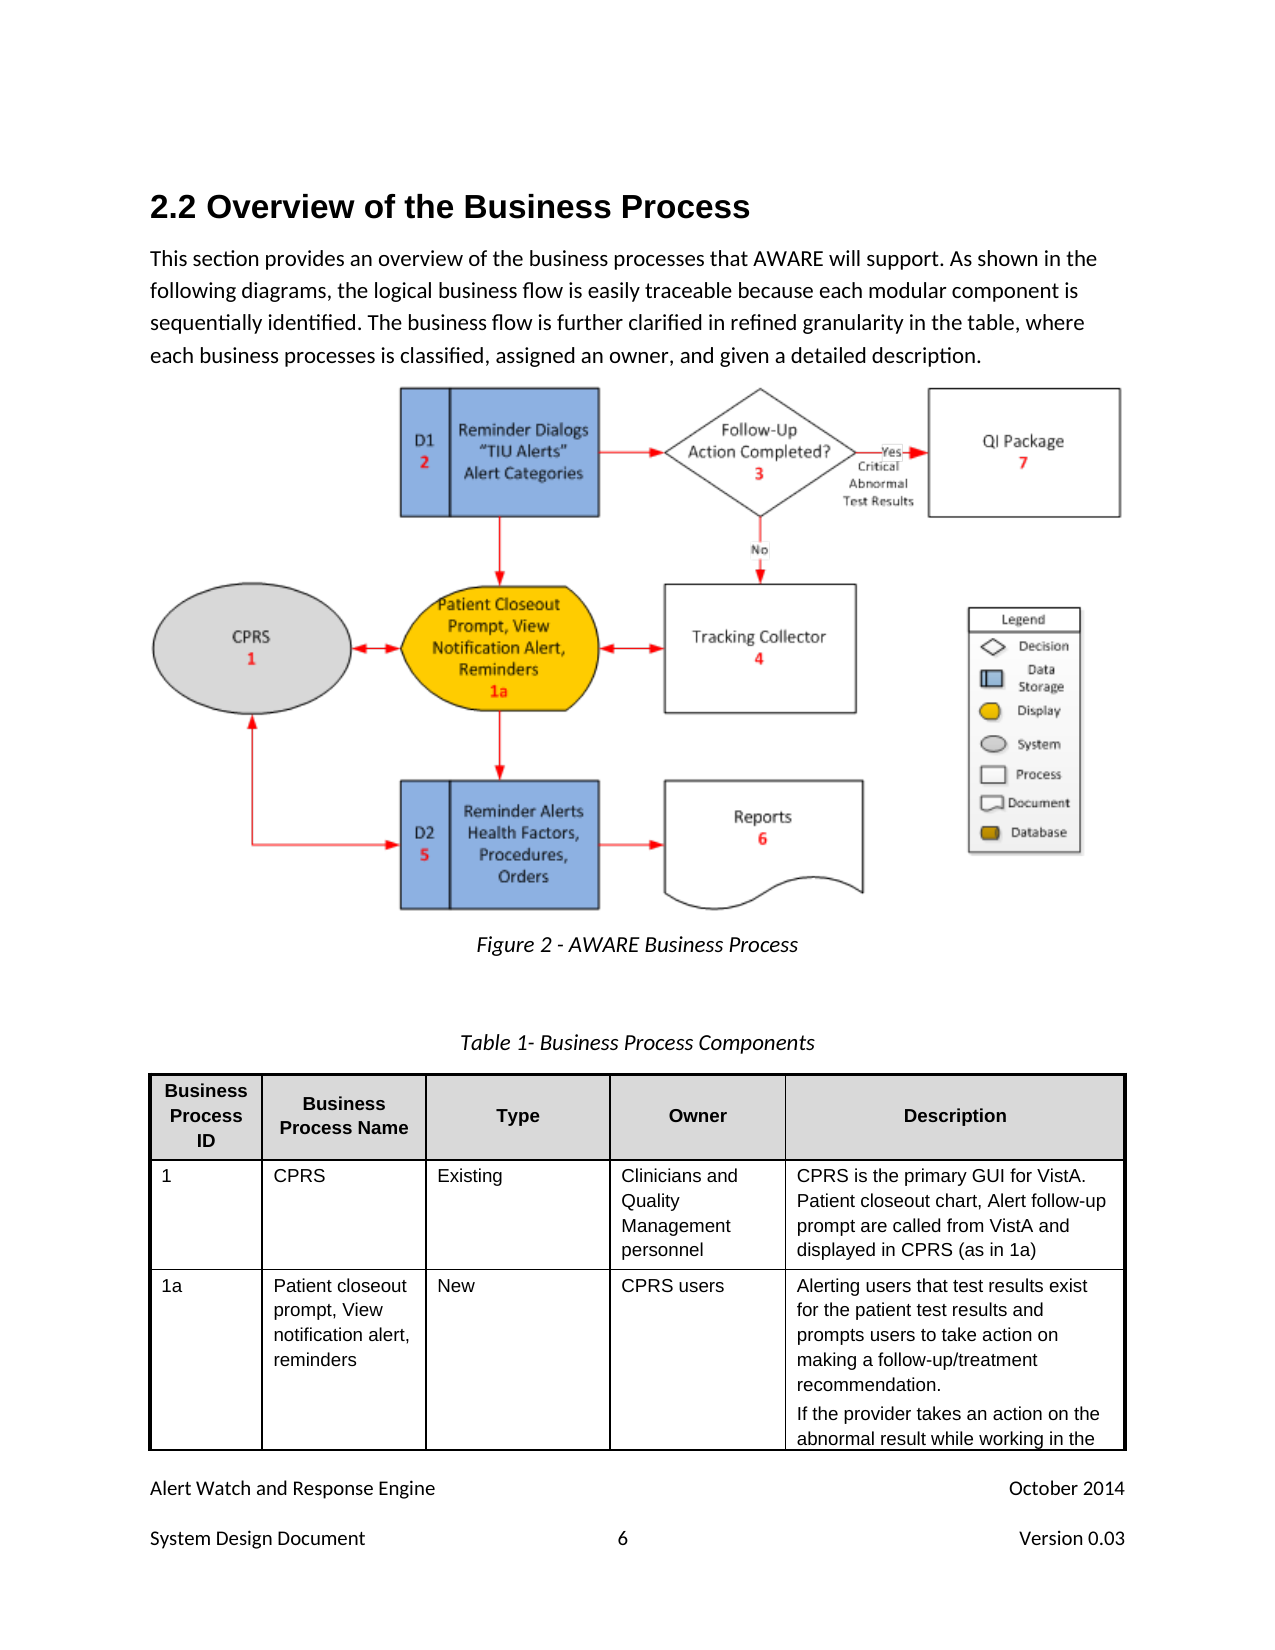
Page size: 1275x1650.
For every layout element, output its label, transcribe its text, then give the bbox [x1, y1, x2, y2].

table_cell CPRS is the primary GUI for VistA. Patient closeout chart, Alert follow-up prompt are called from VistA and displayed in CPRS (as in 1a) [786, 1161, 1123, 1269]
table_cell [263, 1270, 425, 1449]
table_header Type [427, 1076, 609, 1159]
table_cell CPRS users [611, 1270, 785, 1449]
table_header Description [786, 1076, 1123, 1159]
table_header Owner [611, 1076, 785, 1159]
table_cell 1 [152, 1161, 261, 1269]
table_header Business Process ID [152, 1076, 261, 1159]
subtitle Overview of the Business Process [150, 187, 1125, 226]
table_header Business Process Name [263, 1076, 425, 1159]
text This section provides an overview of the business processes that AWARE will support. As shown in the following diagrams, the logical business flow is easily traceable because each modular component is sequentially identified. The business flow is further clarified in refined granularity in the table, where each business processes is classified, assigned an owner, and given a detailed description. [150, 244, 1125, 369]
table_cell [786, 1270, 1123, 1449]
table_cell New [427, 1270, 609, 1449]
table_cell Clinicians and Quality Management personnel [611, 1161, 785, 1269]
picture [150, 385, 1125, 914]
table_cell 1a [152, 1270, 261, 1449]
table_cell CPRS [263, 1161, 425, 1269]
table_cell Existing [427, 1161, 609, 1269]
